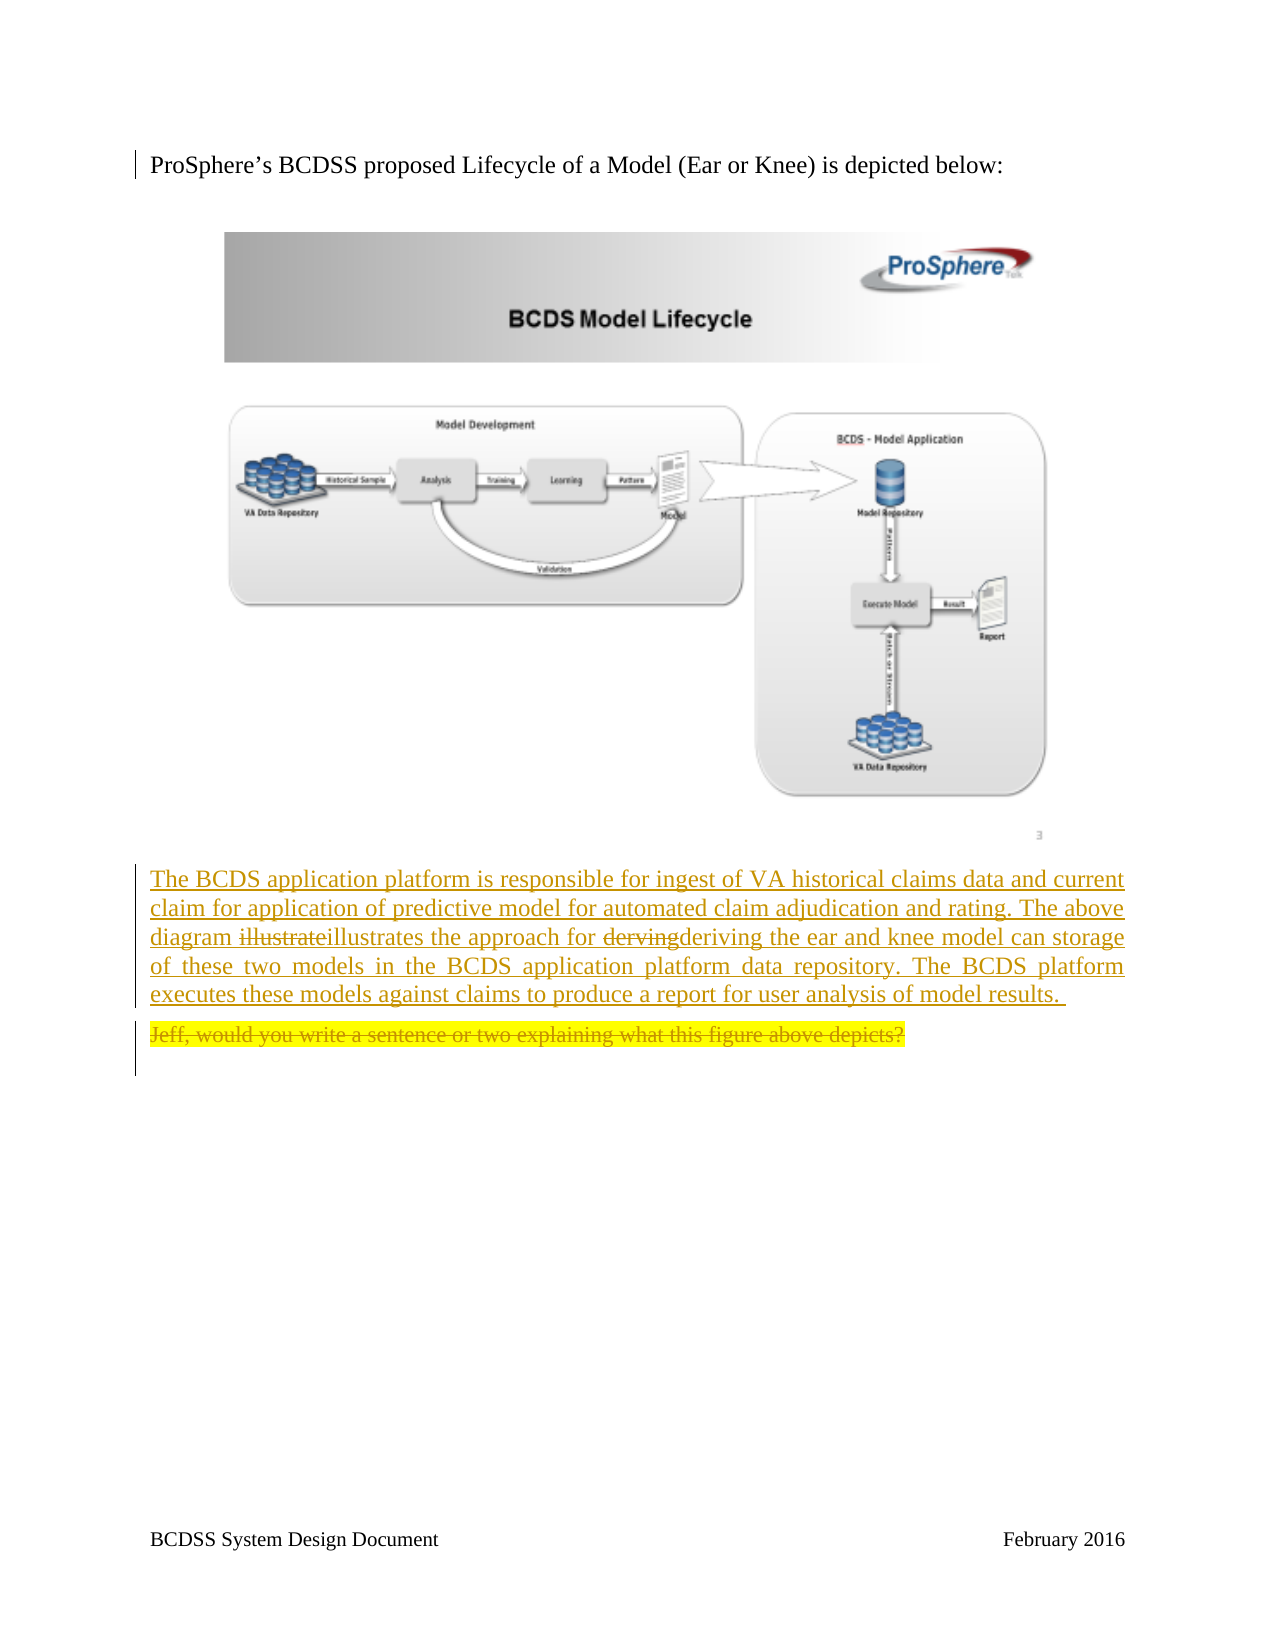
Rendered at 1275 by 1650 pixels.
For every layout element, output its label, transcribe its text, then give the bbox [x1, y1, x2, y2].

picture [224, 232, 1051, 852]
text ProSphere’s BCDSS proposed Lifecycle of a Model (Ear or Knee) is depicted below: [150, 150, 1125, 179]
